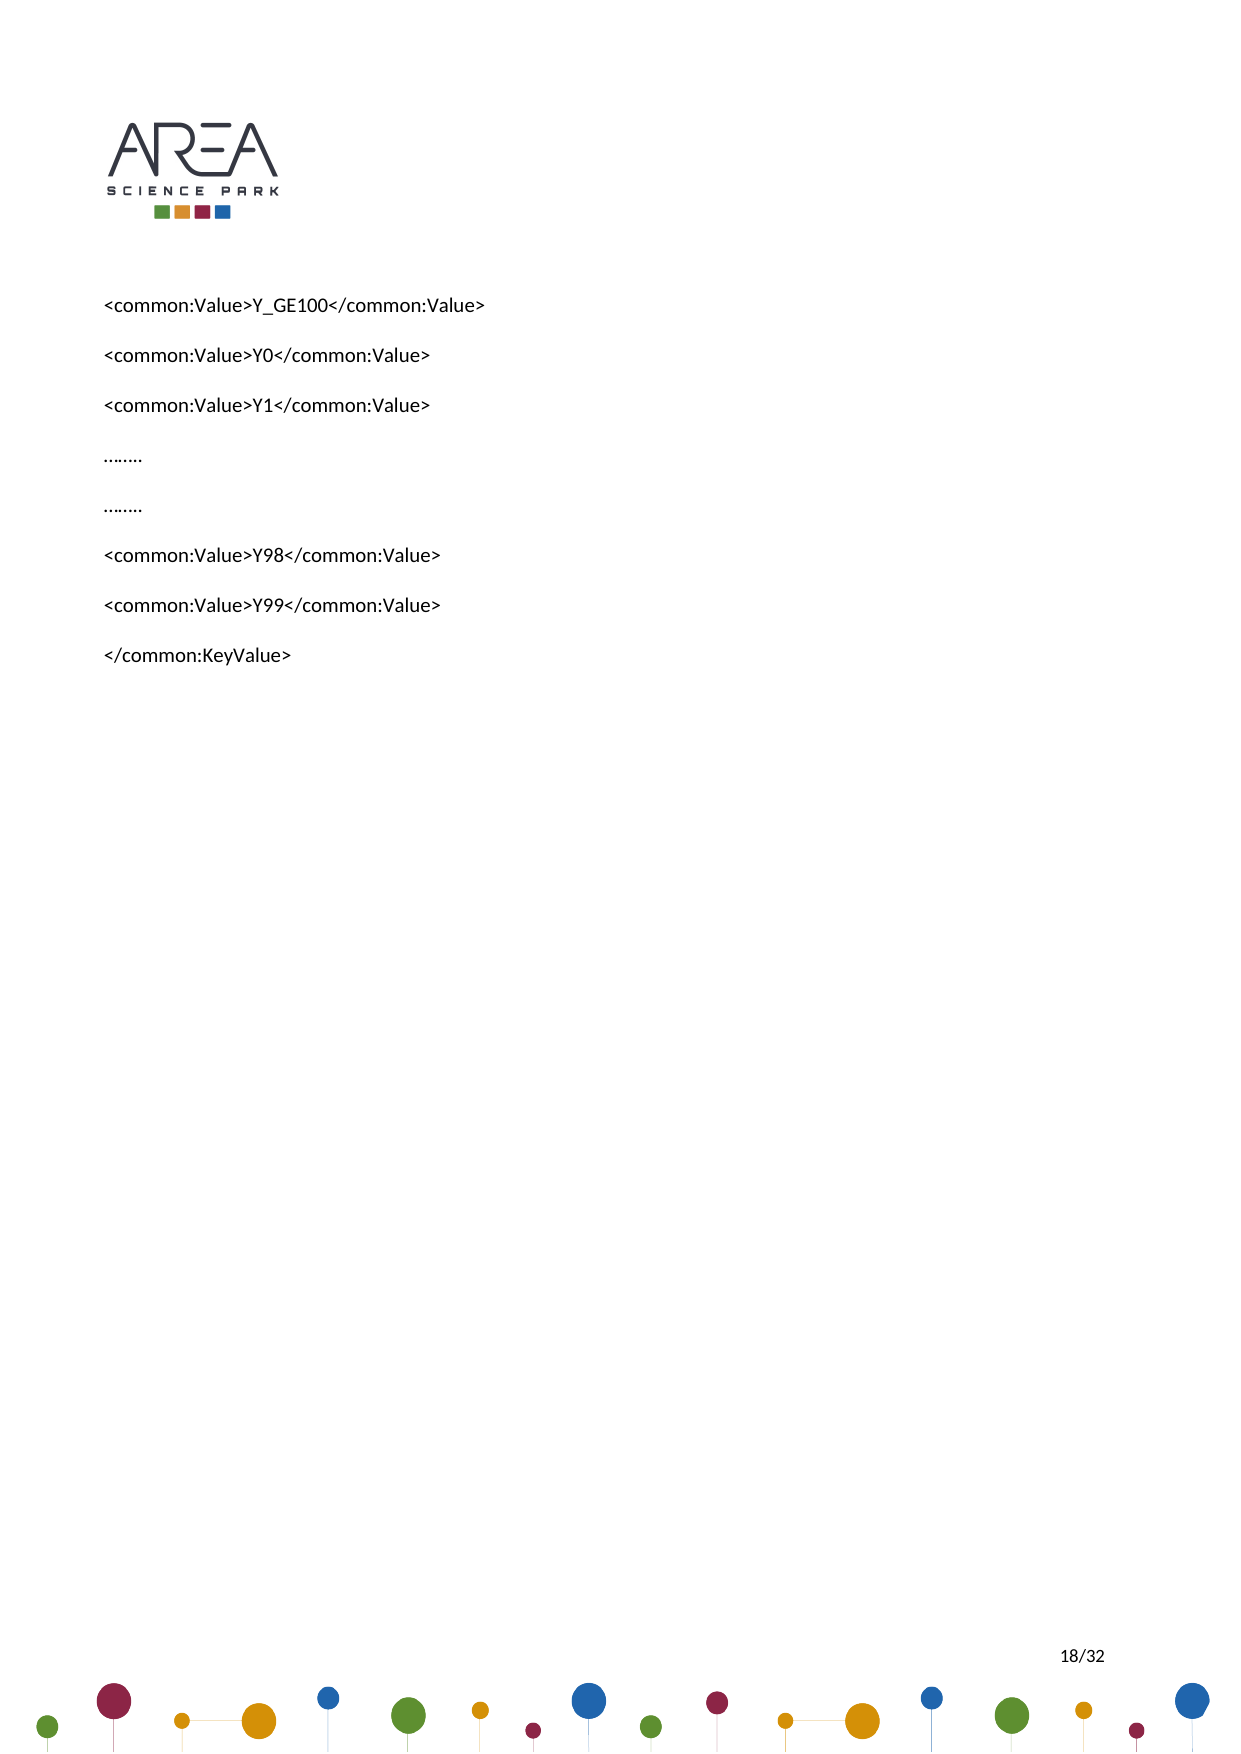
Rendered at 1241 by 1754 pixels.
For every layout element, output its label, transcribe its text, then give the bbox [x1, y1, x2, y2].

picture [31, 1676, 1209, 1752]
text </common:KeyValue> [103, 642, 1122, 668]
text <common:Value>Y99</common:Value> [103, 592, 1122, 618]
text …….. [103, 442, 1122, 468]
text <common:Value>Y98</common:Value> [103, 542, 1122, 568]
text <common:Value>Y_GE100</common:Value> [103, 292, 1122, 318]
picture [103, 118, 1116, 264]
text …….. [103, 492, 1122, 518]
text <common:Value>Y0</common:Value> [103, 342, 1122, 368]
text <common:Value>Y1</common:Value> [103, 392, 1122, 418]
